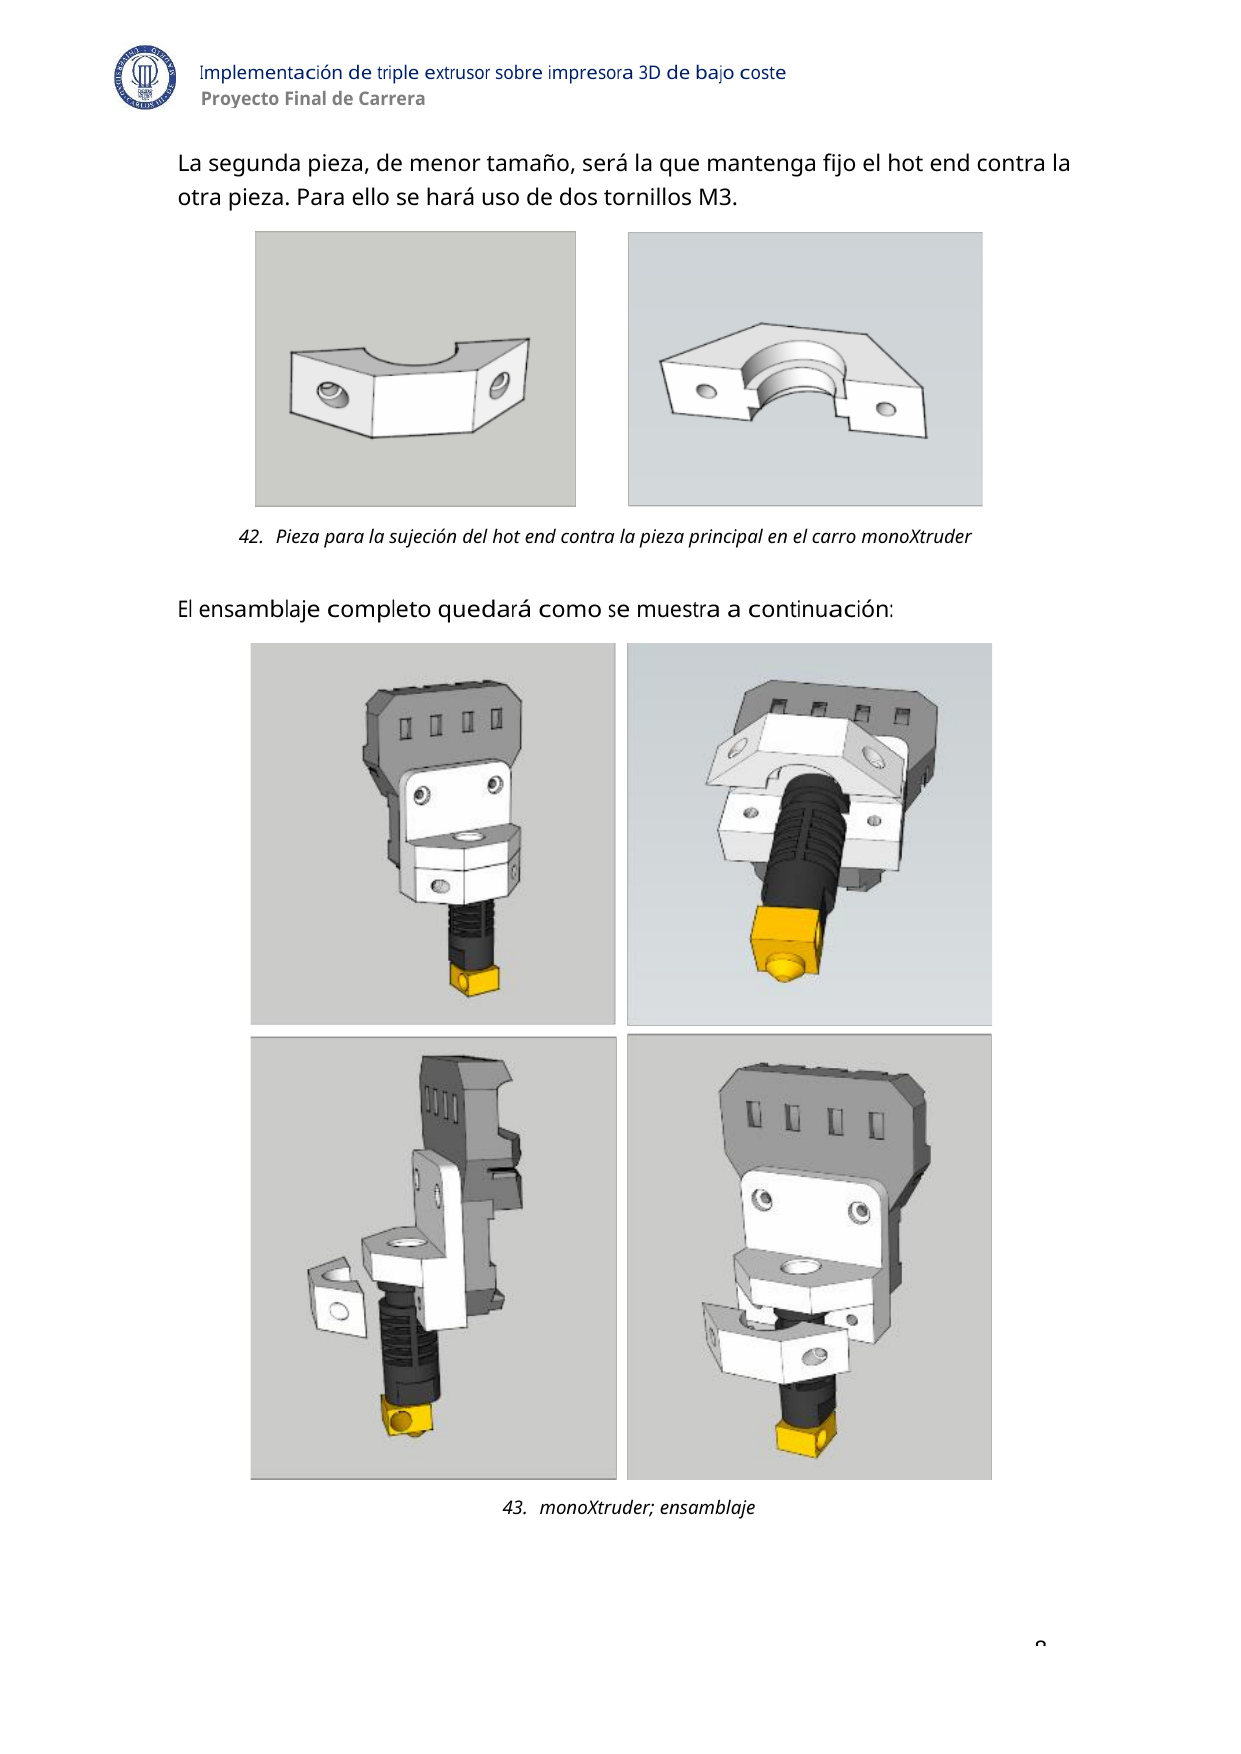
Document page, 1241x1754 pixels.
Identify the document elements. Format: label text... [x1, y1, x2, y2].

text La segunda pieza, de menor tamaño, será la que mantenga fijo el hot end contra la otra pieza. Para ello se hará uso de dos tornillos M3. [177, 147, 1073, 212]
picture [250, 643, 993, 1480]
text El ensamblaje completo quedará como se muestra a continuación: [177, 593, 1148, 624]
list Pieza para la sujeción del hot end contra la pieza principal en el carro monoXtruder [238, 246, 1148, 549]
picture [113, 43, 177, 110]
list monoXtruder; ensamblaje [502, 656, 1148, 1520]
picture [255, 231, 983, 246]
